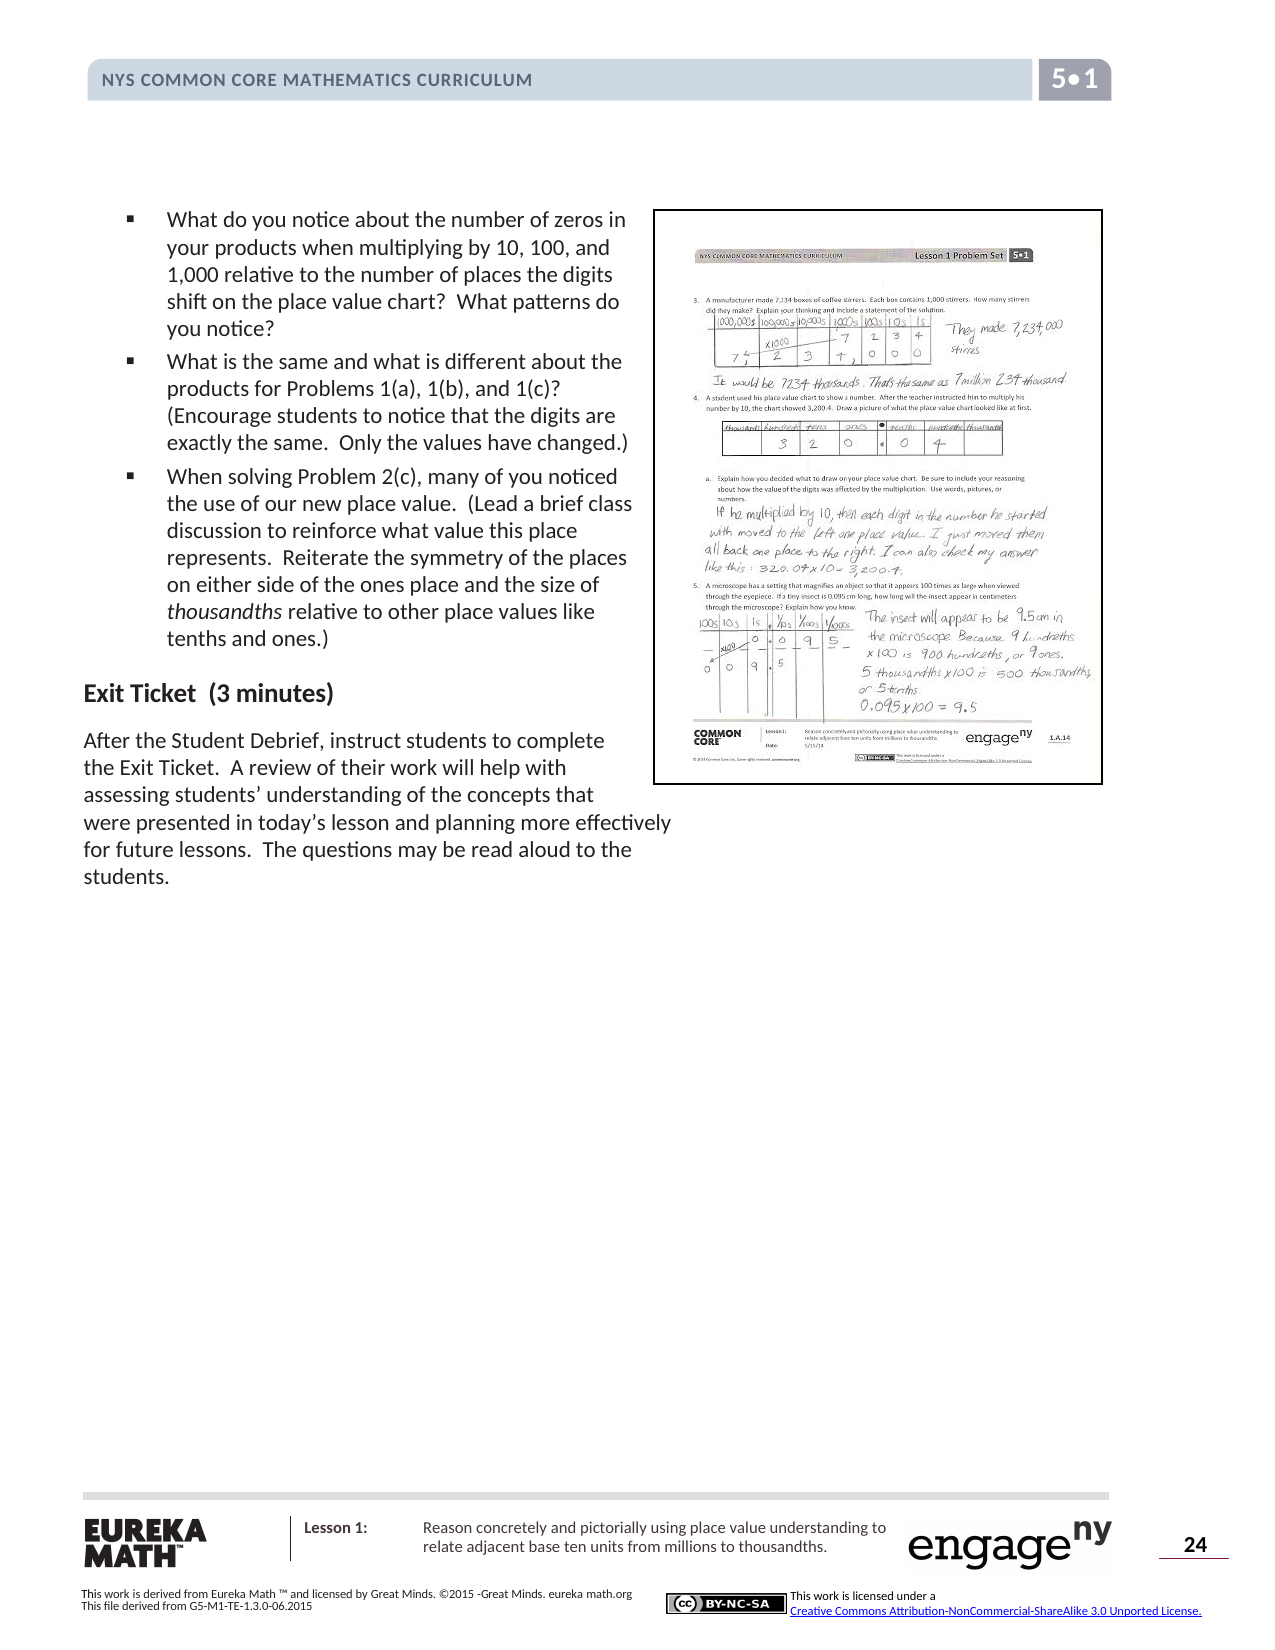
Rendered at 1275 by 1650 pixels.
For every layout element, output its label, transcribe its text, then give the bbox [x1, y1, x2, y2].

picture [655, 211, 1101, 783]
picture [666, 1593, 787, 1614]
list When solving Problem 2(c), many of you noticed the use of our new place value. (Lead a brief class discussion to reinforce what value this place represents. Reiterate the symmetry of the places on either side of the ones place and the size of thousandths relative to other place values like tenths and ones.) [125, 462, 653, 652]
list What is the same and what is different about the products for Problems 1(a), 1(b), and 1(c)? (Encourage students to notice that the digits are exactly the same. Only the values have changed.) [125, 348, 653, 456]
text Exit Ticket (3 minutes) [83, 677, 630, 708]
text After the Student Debrief, instruct students to complete the Exit Ticket. A review of their work will help with assessing students’ understanding of the concepts that were presented in today’s lesson and planning more effectively for future lessons. The questions may be read aloud to the students. [83, 727, 683, 917]
list What do you notice about the number of zeros in your products when multiplying by 10, 100, and 1,000 relative to the number of places the digits shift on the place value chart? What patterns do you notice? [125, 206, 1108, 342]
picture [907, 1517, 1113, 1574]
picture [62, 1496, 229, 1590]
